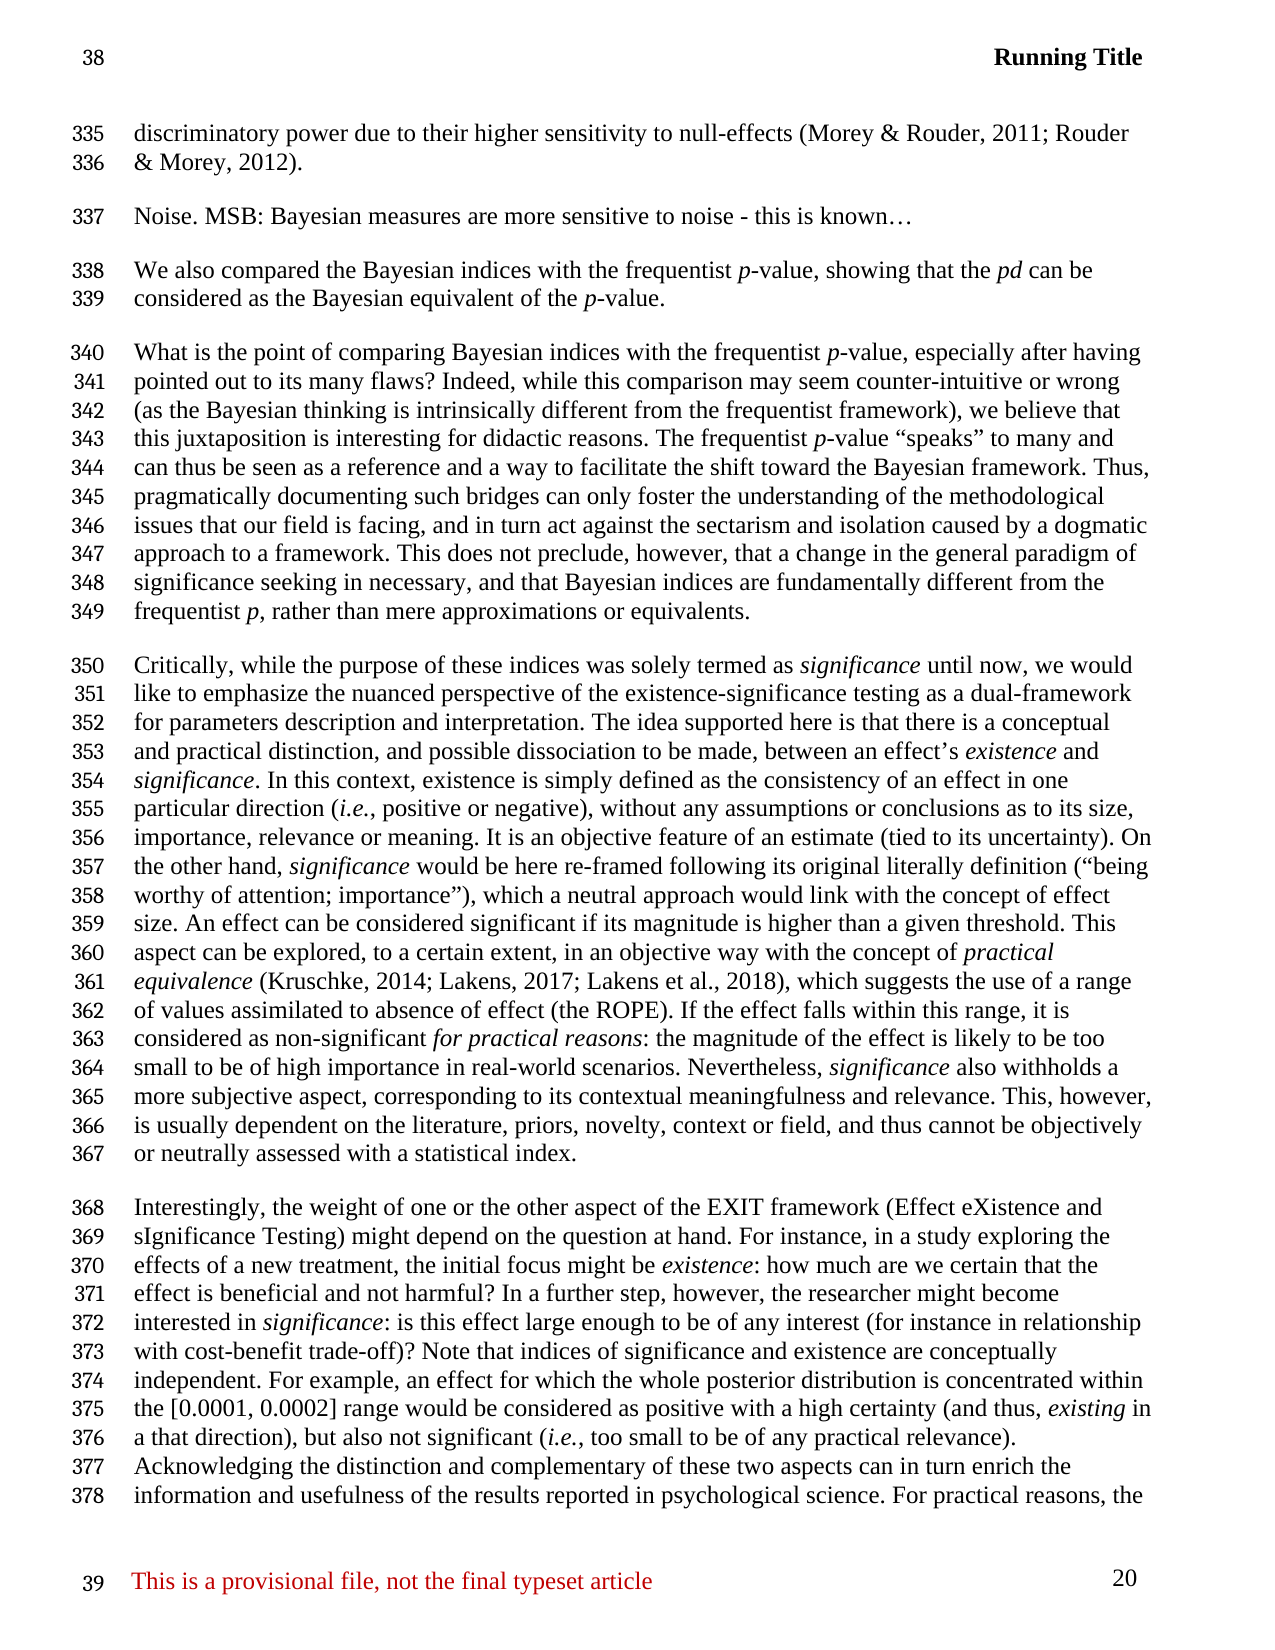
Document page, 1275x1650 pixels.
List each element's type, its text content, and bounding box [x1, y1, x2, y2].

text Noise. MSB: Bayesian measures are more sensitive to noise - this is known… [133, 201, 1152, 230]
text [133, 118, 1152, 176]
text What is the point of comparing Bayesian indices with the frequentist p-value, especially after having pointed out to its many flaws? Indeed, while this comparison may seem counter-intuitive or wrong (as the Bayesian thinking is intrinsically different from the frequentist framework), we believe that this juxtaposition is interesting for didactic reasons. The frequentist p-value “speaks” to many and can thus be seen as a reference and a way to facilitate the shift toward the Bayesian framework. Thus, pragmatically documenting such bridges can only foster the understanding of the methodological issues that our field is facing, and in turn act against the sectarism and isolation caused by a dogmatic approach to a framework. This does not preclude, however, that a change in the general paradigm of significance seeking in necessary, and that Bayesian indices are fundamentally different from the frequentist p, rather than mere approximations or equivalents. [133, 337, 1152, 625]
text We also compared the Bayesian indices with the frequentist p-value, showing that the pd can be considered as the Bayesian equivalent of the p-value. [133, 255, 1152, 312]
text Critically, while the purpose of these indices was solely termed as significance until now, we would like to emphasize the nuanced perspective of the existence-significance testing as a dual-framework for parameters description and interpretation. The idea supported here is that there is a conceptual and practical distinction, and possible dissociation to be made, between an effect’s existence and significance. In this context, existence is simply defined as the consistency of an effect in one particular direction (i.e., positive or negative), without any assumptions or conclusions as to its size, importance, relevance or meaning. It is an objective feature of an estimate (tied to its uncertainty). On the other hand, significance would be here re-framed following its original literally definition (“being worthy of attention; importance”), which a neutral approach would link with the concept of effect size. An effect can be considered significant if its magnitude is higher than a given threshold. This aspect can be explored, to a certain extent, in an objective way with the concept of practical equivalence (Kruschke, 2014; Lakens, 2017; Lakens et al., 2018), which suggests the use of a range of values assimilated to absence of effect (the ROPE). If the effect falls within this range, it is considered as non-significant for practical reasons: the magnitude of the effect is likely to be too small to be of high importance in real-world scenarios. Nevertheless, significance also withholds a more subjective aspect, corresponding to its contextual meaningfulness and relevance. This, however, is usually dependent on the literature, priors, novelty, context or field, and thus cannot be objectively or neutrally assessed with a statistical index. [133, 650, 1152, 1167]
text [133, 1192, 1152, 1508]
